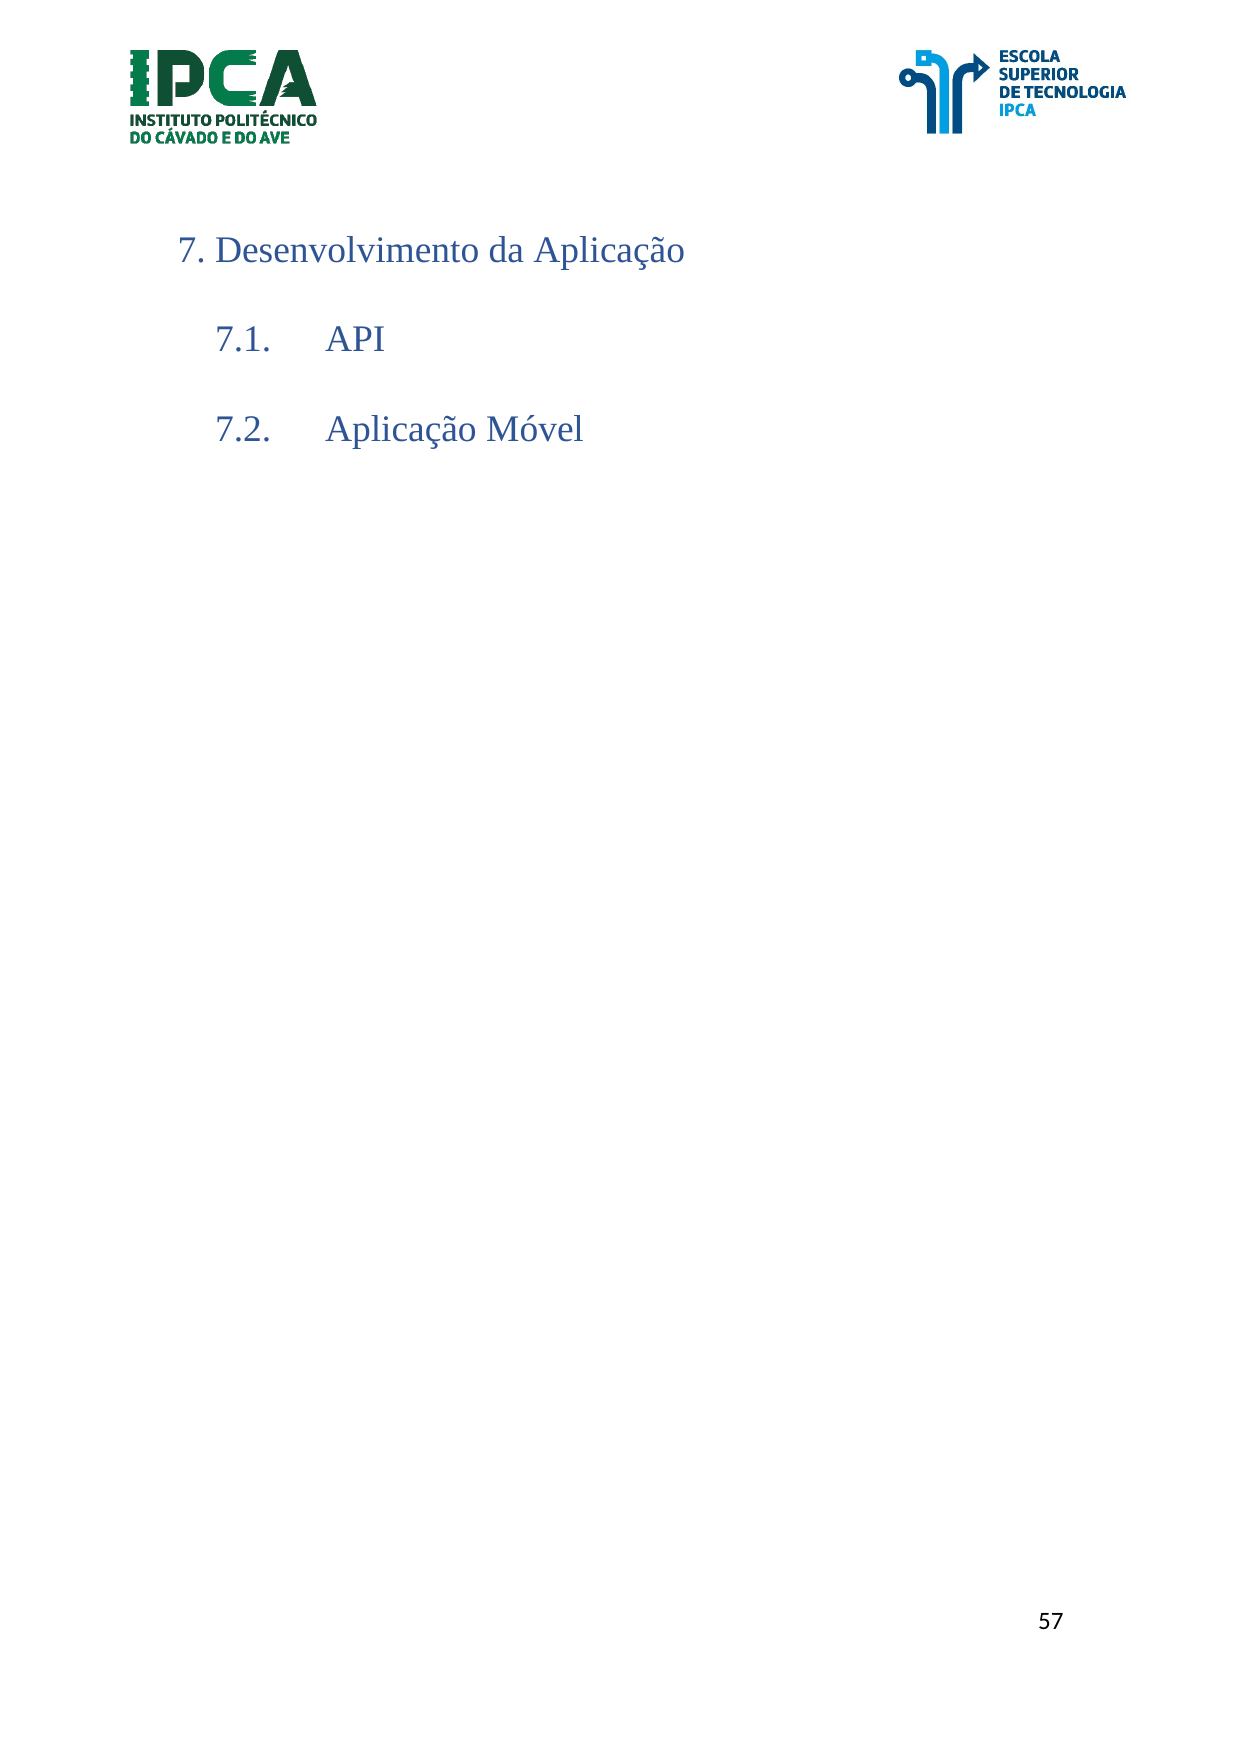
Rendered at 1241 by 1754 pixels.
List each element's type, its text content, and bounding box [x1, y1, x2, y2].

picture [126, 46, 318, 144]
subtitle API [215, 317, 1063, 360]
picture [896, 46, 1132, 138]
subtitle Desenvolvimento da Aplicação [177, 227, 1063, 270]
subtitle Aplicação Móvel [215, 407, 1063, 450]
